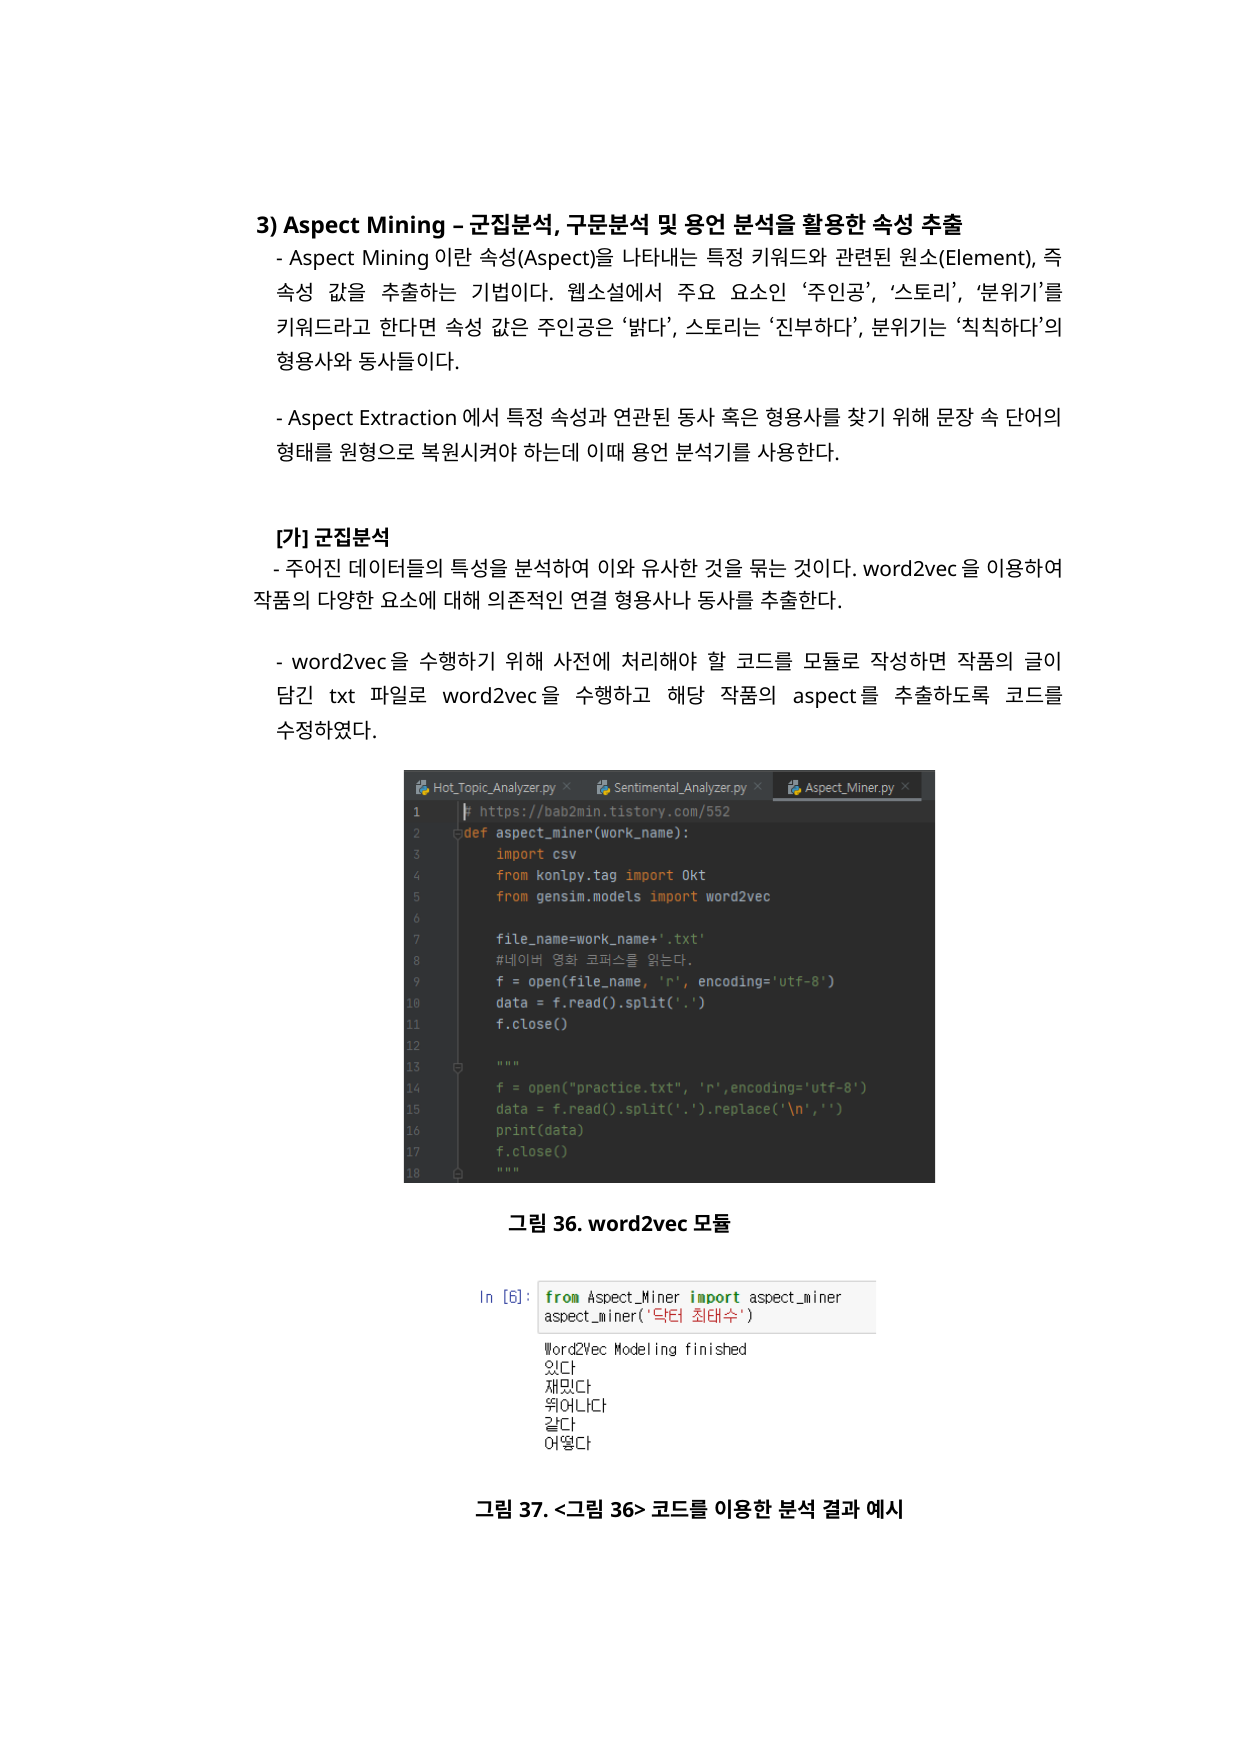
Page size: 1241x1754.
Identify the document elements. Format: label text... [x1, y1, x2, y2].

text 그림 36. word2vec 모듈 [177, 1208, 1063, 1238]
text - Aspect Extraction에서 특정 속성과 연관된 동사 혹은 형용사를 찾기 위해 문장 속 단어의 형태를 원형으로 복원시켜야 하는데 이때 용언 분석기를 사용한다. [276, 401, 1063, 466]
text [가] 군집분석 [276, 521, 1063, 551]
text 그림 37. <그림 36> 코드를 이용한 분석 결과 예시 [295, 1493, 1063, 1523]
text - word2vec을 수행하기 위해 사전에 처리해야 할 코드를 모듈로 작성하면 작품의 글이 담긴 txt 파일로 word2vec을 수행하고 해당 작품의 aspect를 추출하도록 코드를 수정하였다. [276, 645, 1063, 745]
picture [462, 1263, 877, 1468]
picture [403, 770, 936, 1183]
text - Aspect Mining이란 속성(Aspect)을 나타내는 특정 키워드와 관련된 원소(Element), 즉 속성 값을 추출하는 기법이다. 웹소설에서 주요 요소인 ‘주인공’, ‘스토리’, ‘분위기’를 키워드라고 한다면 속성 값은 주인공은 ‘밝다’, 스토리는 ‘진부하다’, 분위기는 ‘칙칙하다’의 형용사와 동사들이다. [276, 241, 1063, 376]
text - 주어진 데이터들의 특성을 분석하여 이와 유사한 것을 묶는 것이다. word2vec을 이용하여 작품의 다양한 요소에 대해 의존적인 연결 형용사나 동사를 추출한다. [253, 553, 1063, 614]
text 3) Aspect Mining – 군집분석, 구문분석 및 용언 분석을 활용한 속성 추출 [256, 207, 1063, 240]
